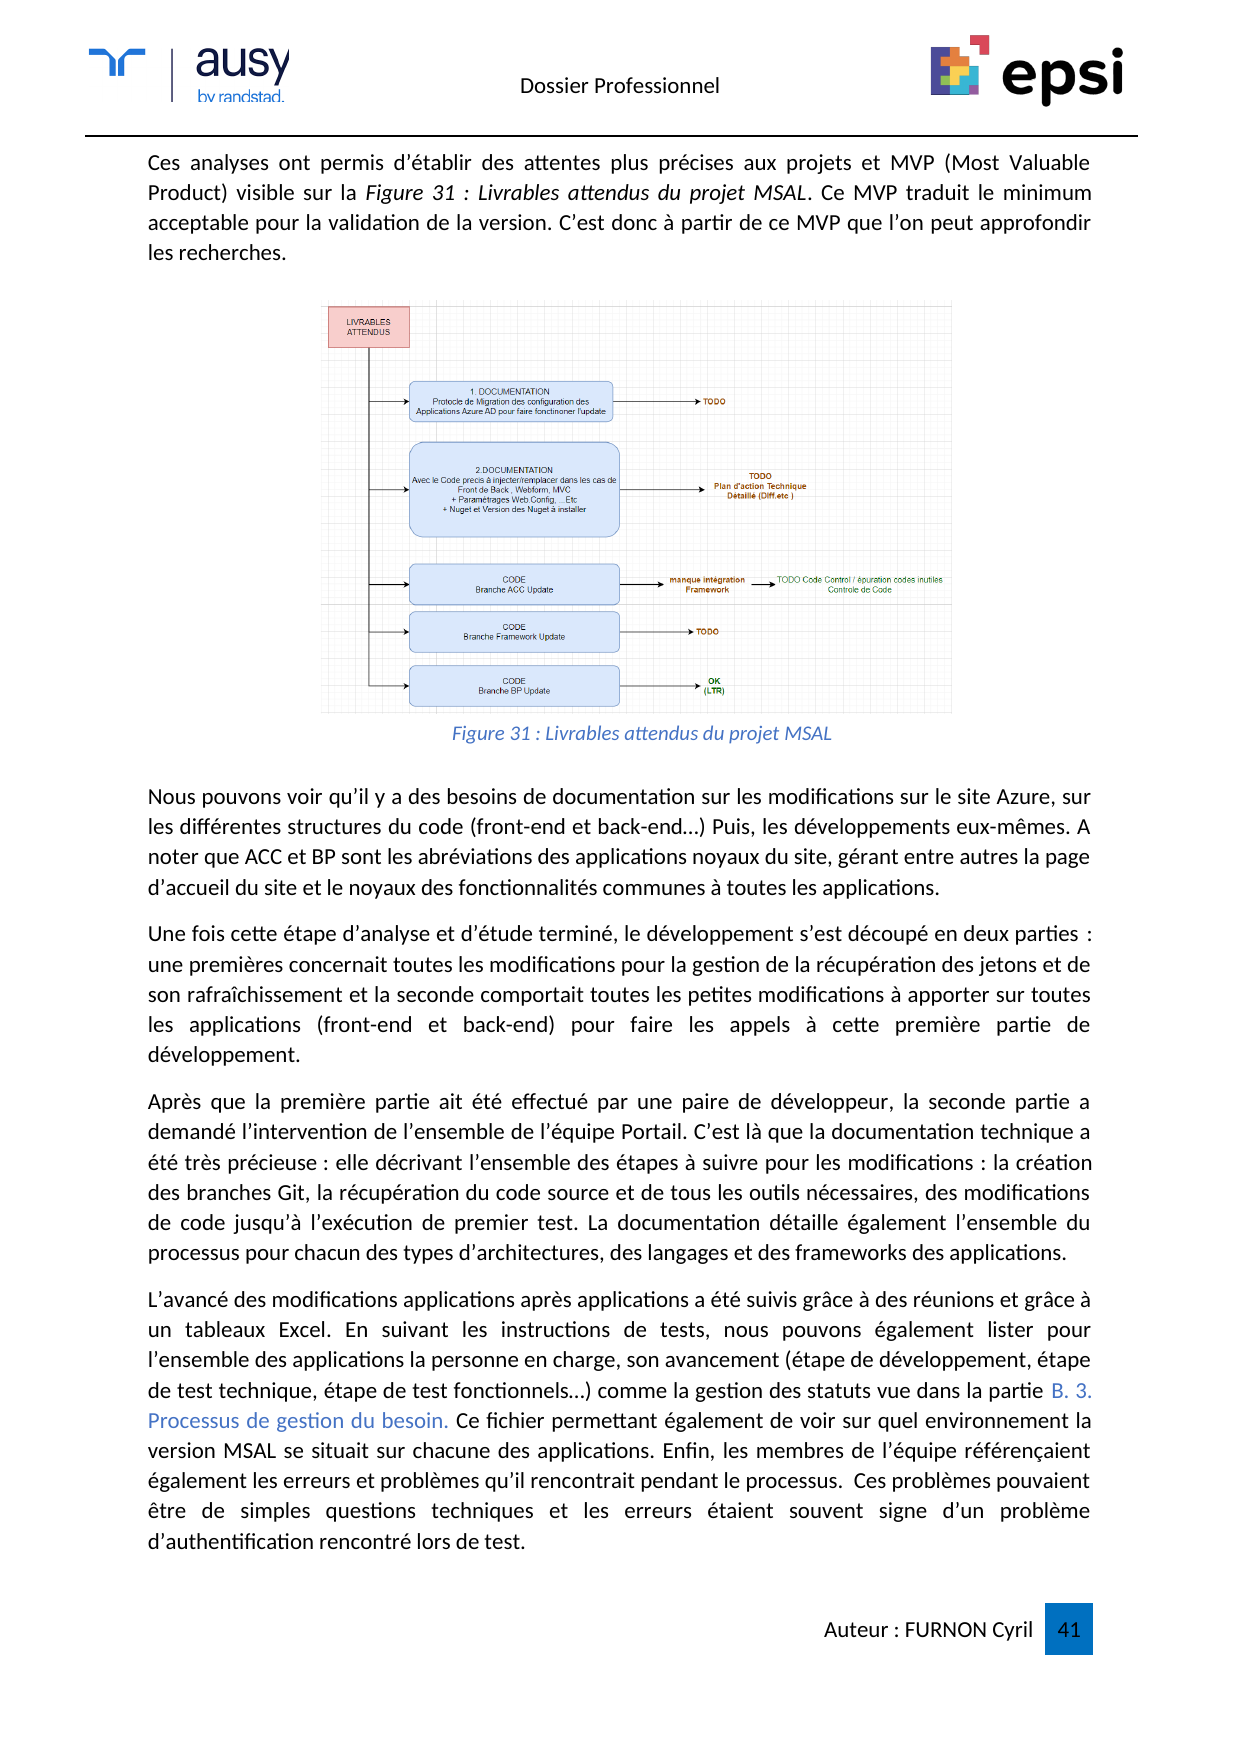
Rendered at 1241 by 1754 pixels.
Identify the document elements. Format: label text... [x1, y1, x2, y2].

picture [320, 300, 952, 714]
text L’avancé des modifications applications après applications a été suivis grâce à des réunions et grâce à un tableaux Excel. En suivant les instructions de tests, nous pouvons également lister pour l’ensemble des applications la personne en charge, son avancement (étape de développement, étape de test technique, étape de test fonctionnels…) comme la gestion des statuts vue dans la partie B. 3. Processus de gestion du besoin. Ce fichier permettant également de voir sur quel environnement la version MSAL se situait sur chacune des applications. Enfin, les membres de l’équipe référençaient également les erreurs et problèmes qu’il rencontrait pendant le processus. Ces problèmes pouvaient être de simples questions techniques et les erreurs étaient souvent signe d’un problème d’authentification rencontré lors de test. [148, 1285, 1093, 1555]
text Une fois cette étape d’analyse et d’étude terminé, le développement s’est découpé en deux parties : une premières concernait toutes les modifications pour la gestion de la récupération des jetons et de son rafraîchissement et la seconde comportait toutes les petites modifications à apporter sur toutes les applications (front-end et back-end) pour faire les appels à cette première partie de développement. [148, 919, 1093, 1068]
text Nous pouvons voir qu’il y a des besoins de documentation sur les modifications sur le site Azure, sur les différentes structures du code (front-end et back-end…) Puis, les développements eux-mêmes. A noter que ACC et BP sont les abréviations des applications noyaux du site, gérant entre autres la page d’accueil du site et le noyaux des fonctionnalités communes à toutes les applications. [148, 782, 1093, 901]
picture [88, 48, 289, 102]
text Ces analyses ont permis d’établir des attentes plus précises aux projets et MVP (Most Valuable Product) visible sur la Figure 31 : Livrables attendus du projet MSAL. Ce MVP traduit le minimum acceptable pour la validation de la version. C’est donc à partir de ce MVP que l’on peut approfondir les recherches. [148, 148, 1093, 266]
text Après que la première partie ait été effectué par une paire de développeur, la seconde partie a demandé l’intervention de l’ensemble de l’équipe Portail. C’est là que la documentation technique a été très précieuse : elle décrivant l’ensemble des étapes à suivre pour les modifications : la création des branches Git, la récupération du code source et de tous les outils nécessaires, des modifications de code jusqu’à l’exécution de premier test. La documentation détaille également l’ensemble du processus pour chacun des types d’architectures, des langages et des frameworks des applications. [148, 1087, 1093, 1266]
